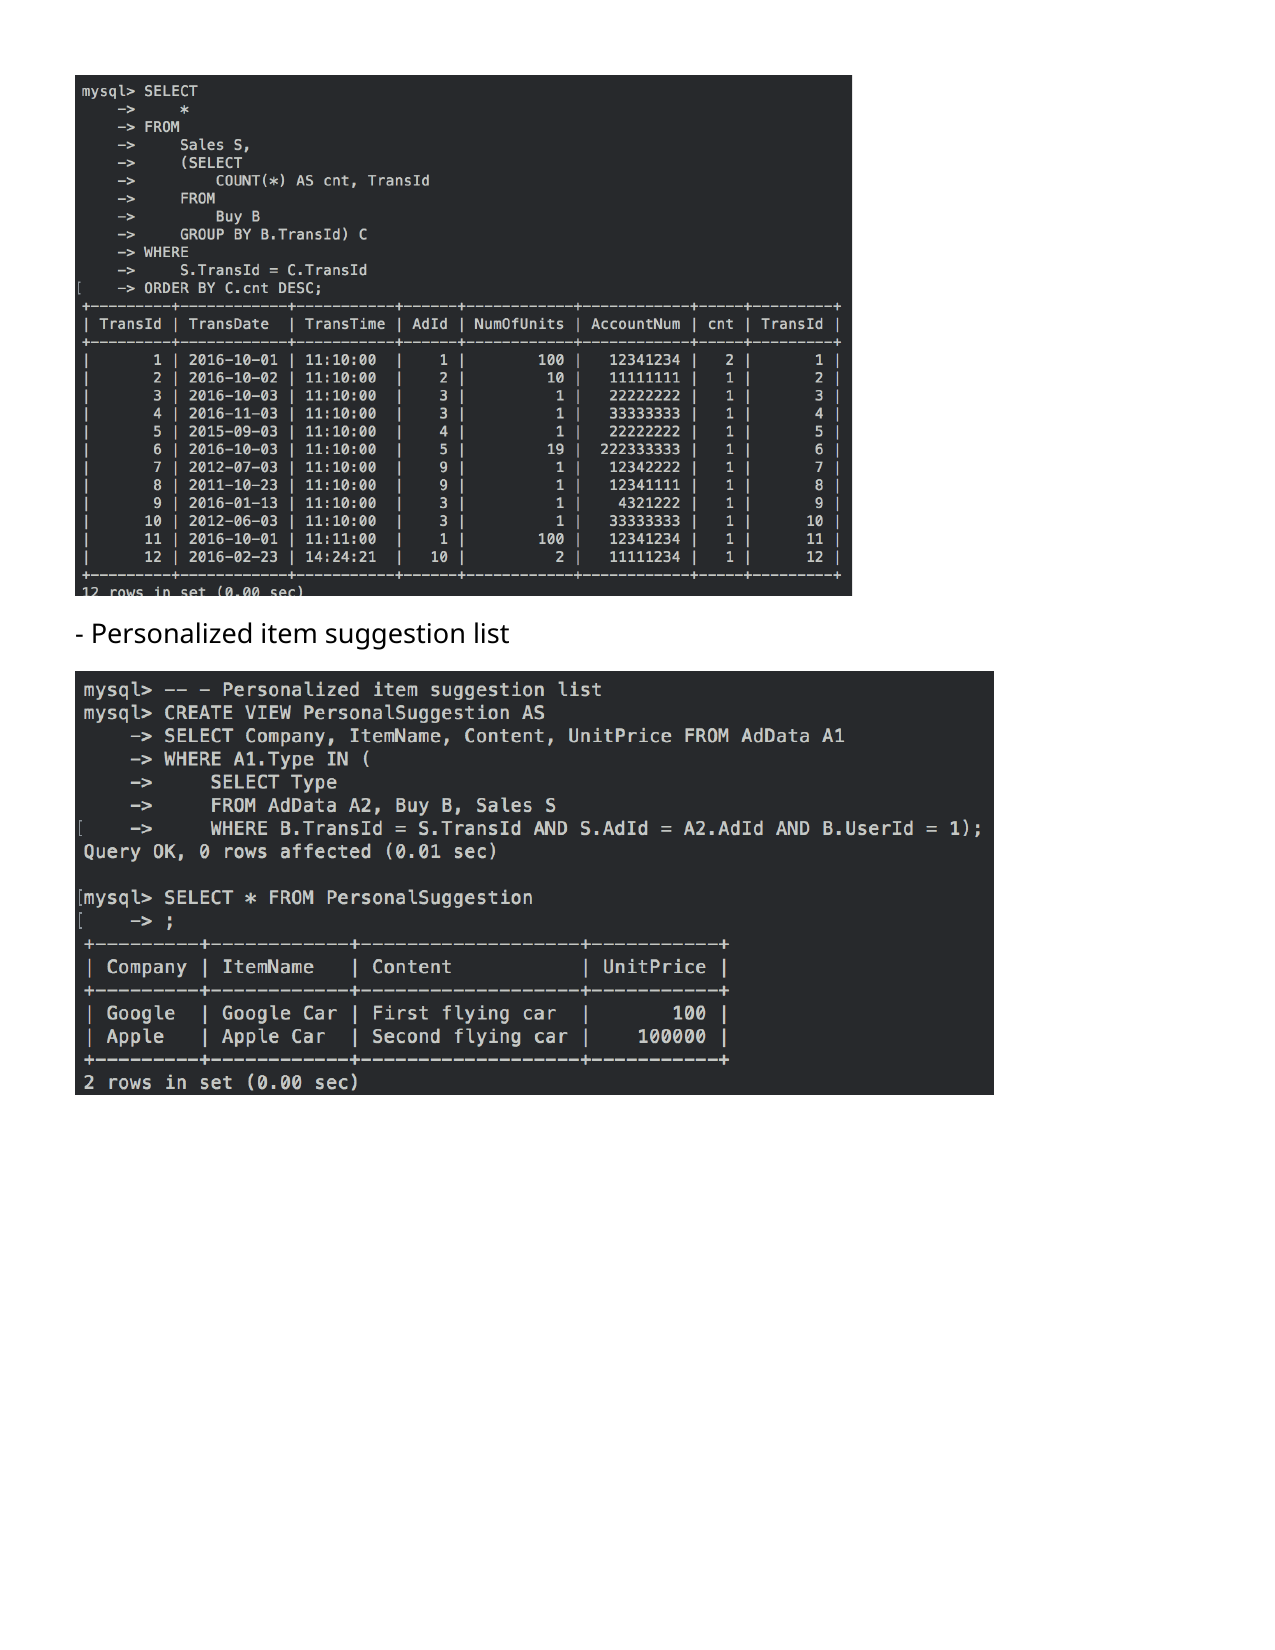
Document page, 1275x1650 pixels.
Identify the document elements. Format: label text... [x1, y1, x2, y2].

text - Personalized item suggestion list [75, 615, 1200, 652]
picture [75, 671, 994, 1095]
picture [75, 75, 853, 596]
